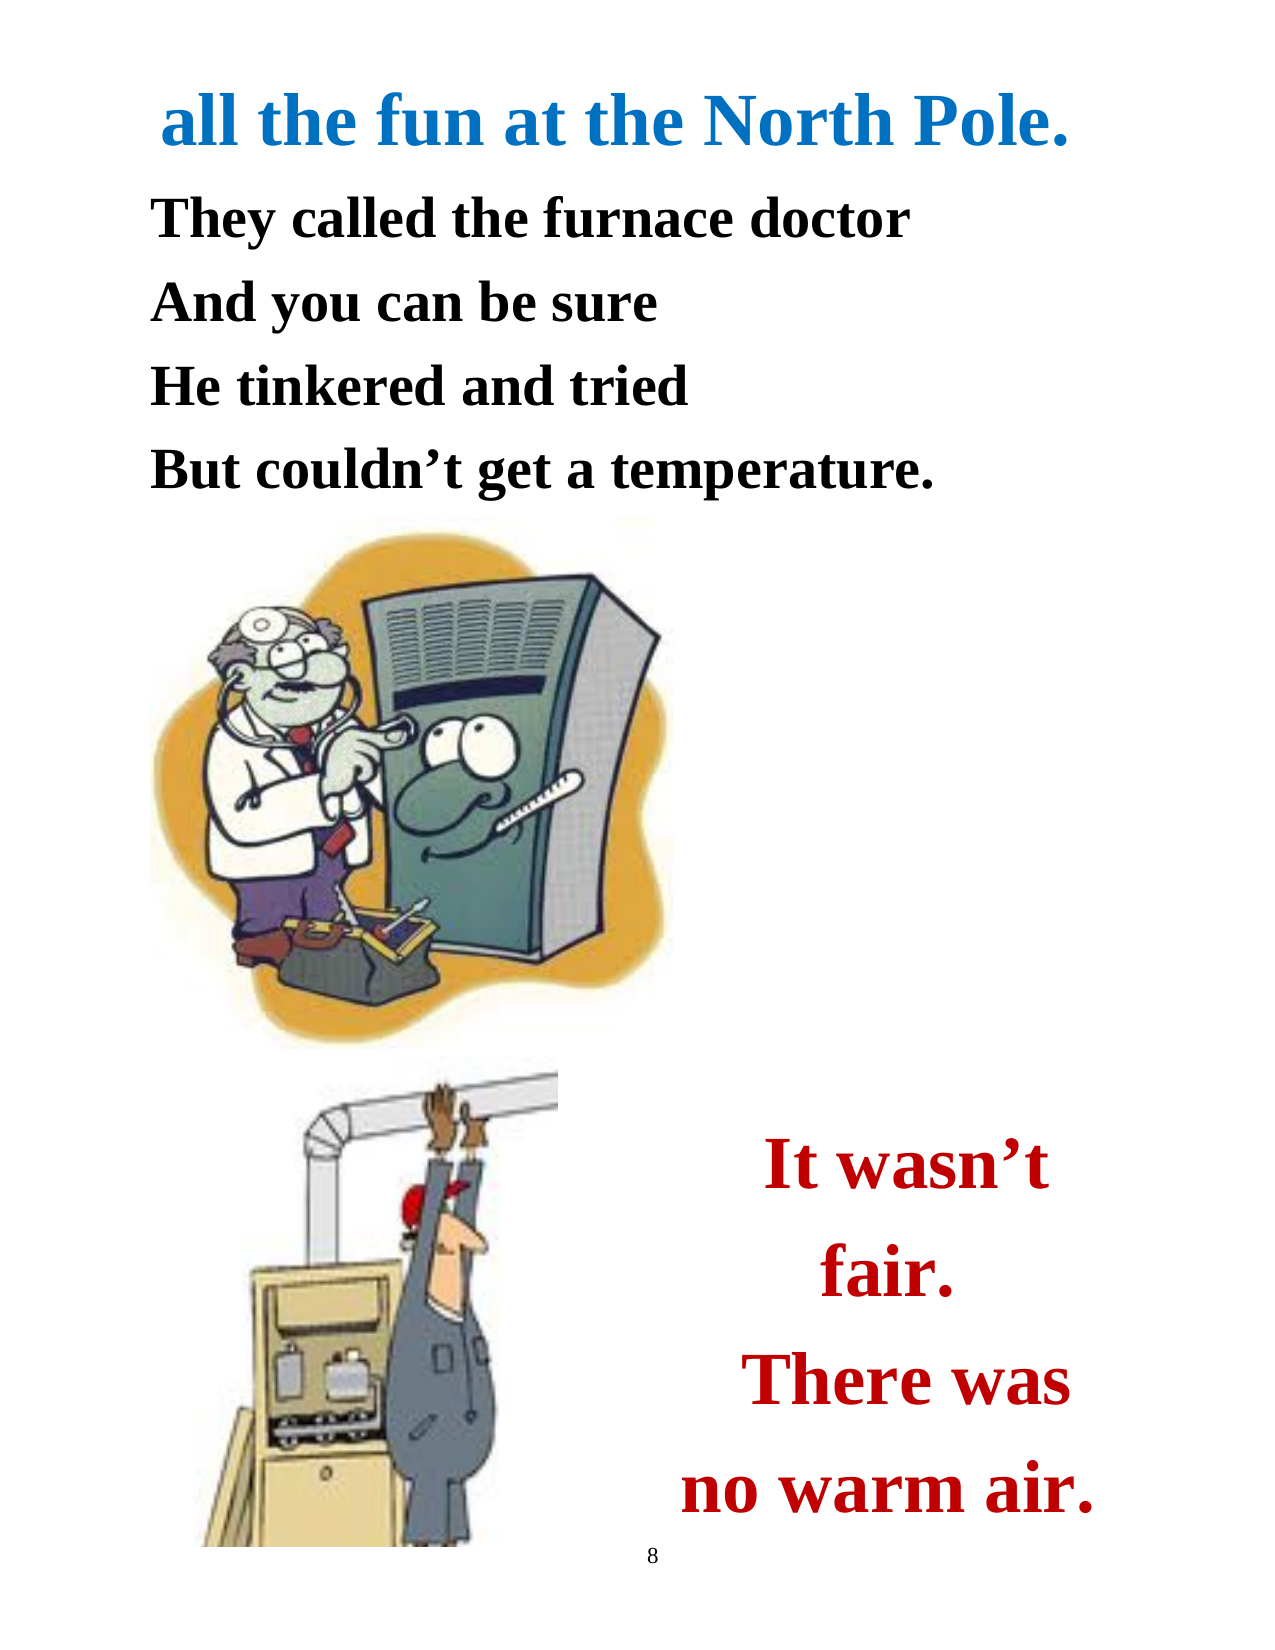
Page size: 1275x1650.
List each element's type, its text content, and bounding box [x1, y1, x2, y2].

picture [150, 518, 674, 1051]
text And you can be sure [112, 267, 1080, 334]
text They called the furnace doctor [112, 183, 1080, 250]
picture [193, 1056, 558, 1547]
text all the fun at the North Pole. [112, 75, 1080, 161]
text He tinkered and tried [112, 351, 1080, 418]
text But couldn’t get a temperature. [112, 434, 1080, 501]
